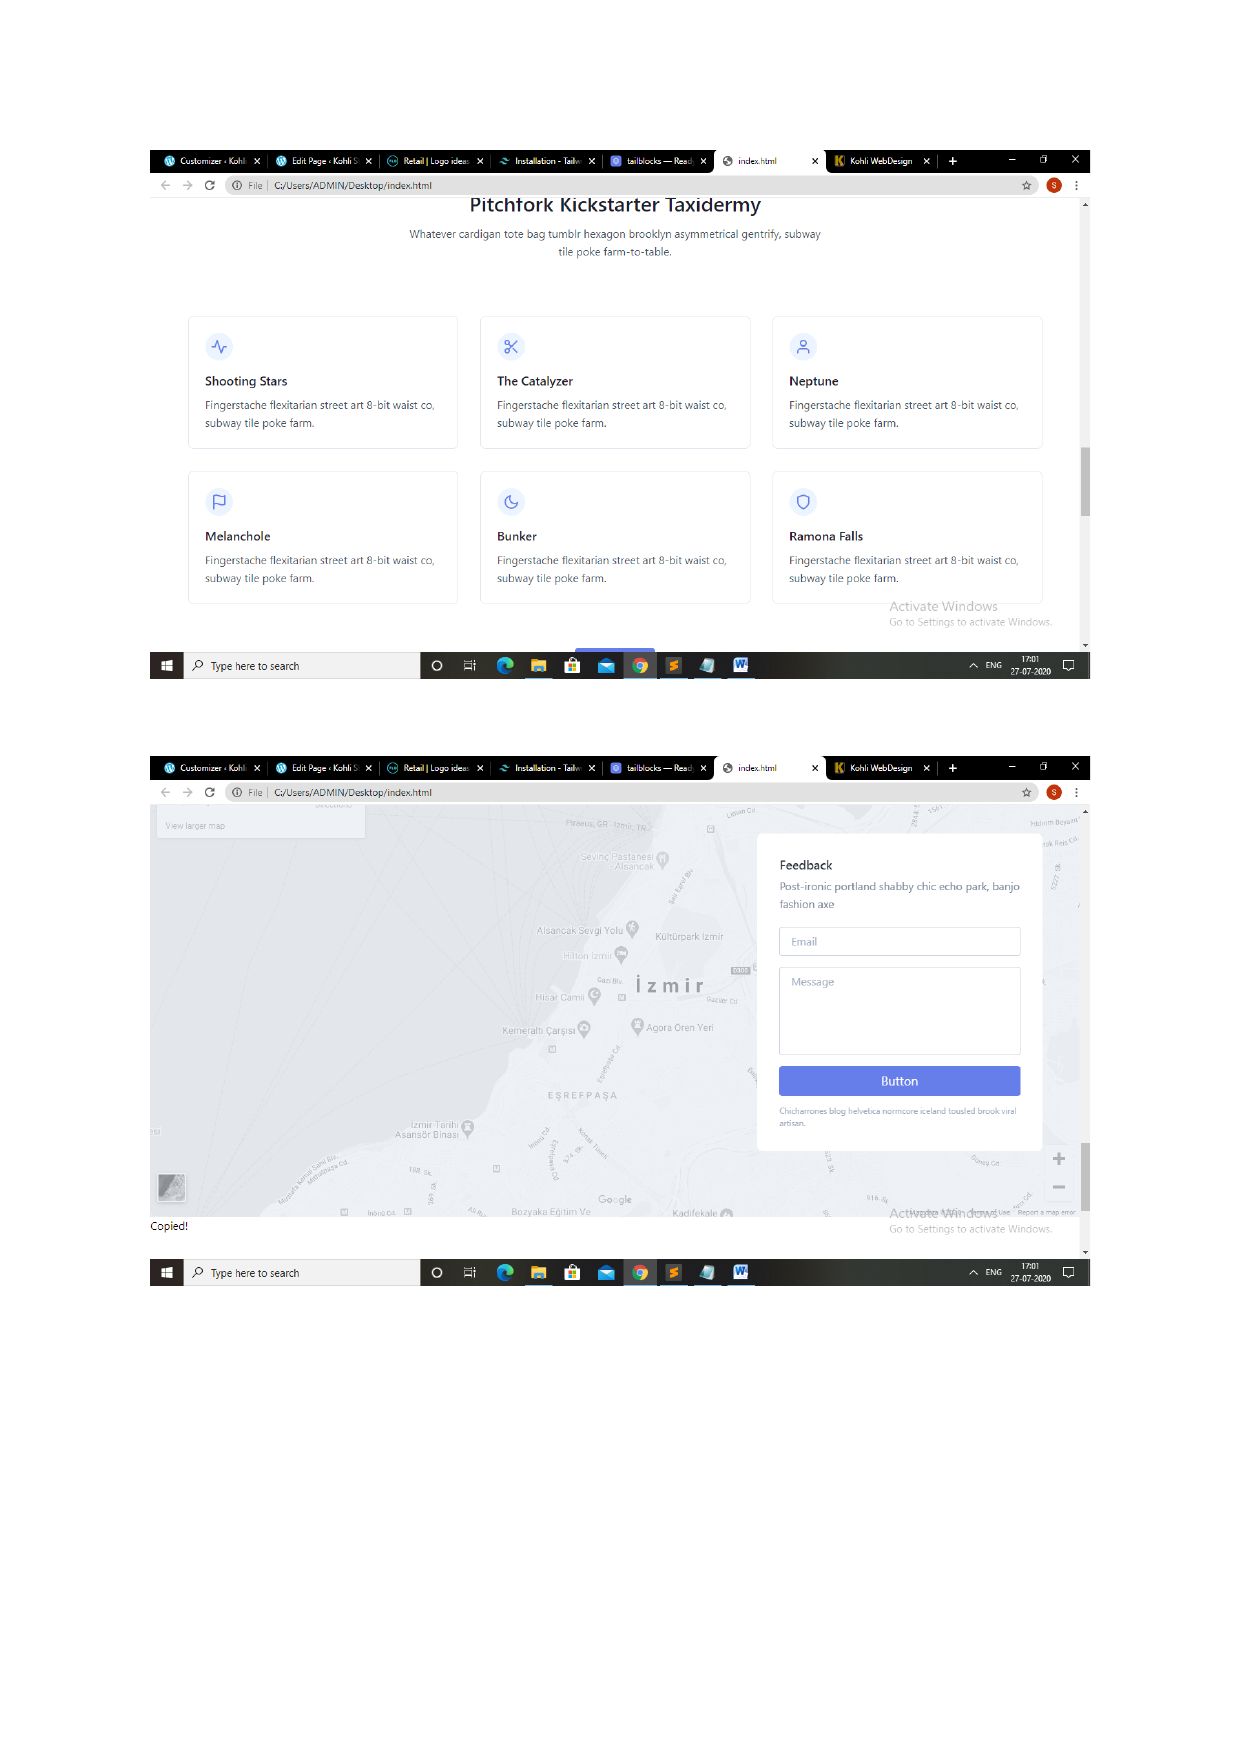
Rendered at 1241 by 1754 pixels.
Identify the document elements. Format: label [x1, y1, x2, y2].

picture [150, 150, 1091, 679]
picture [150, 756, 1091, 1286]
